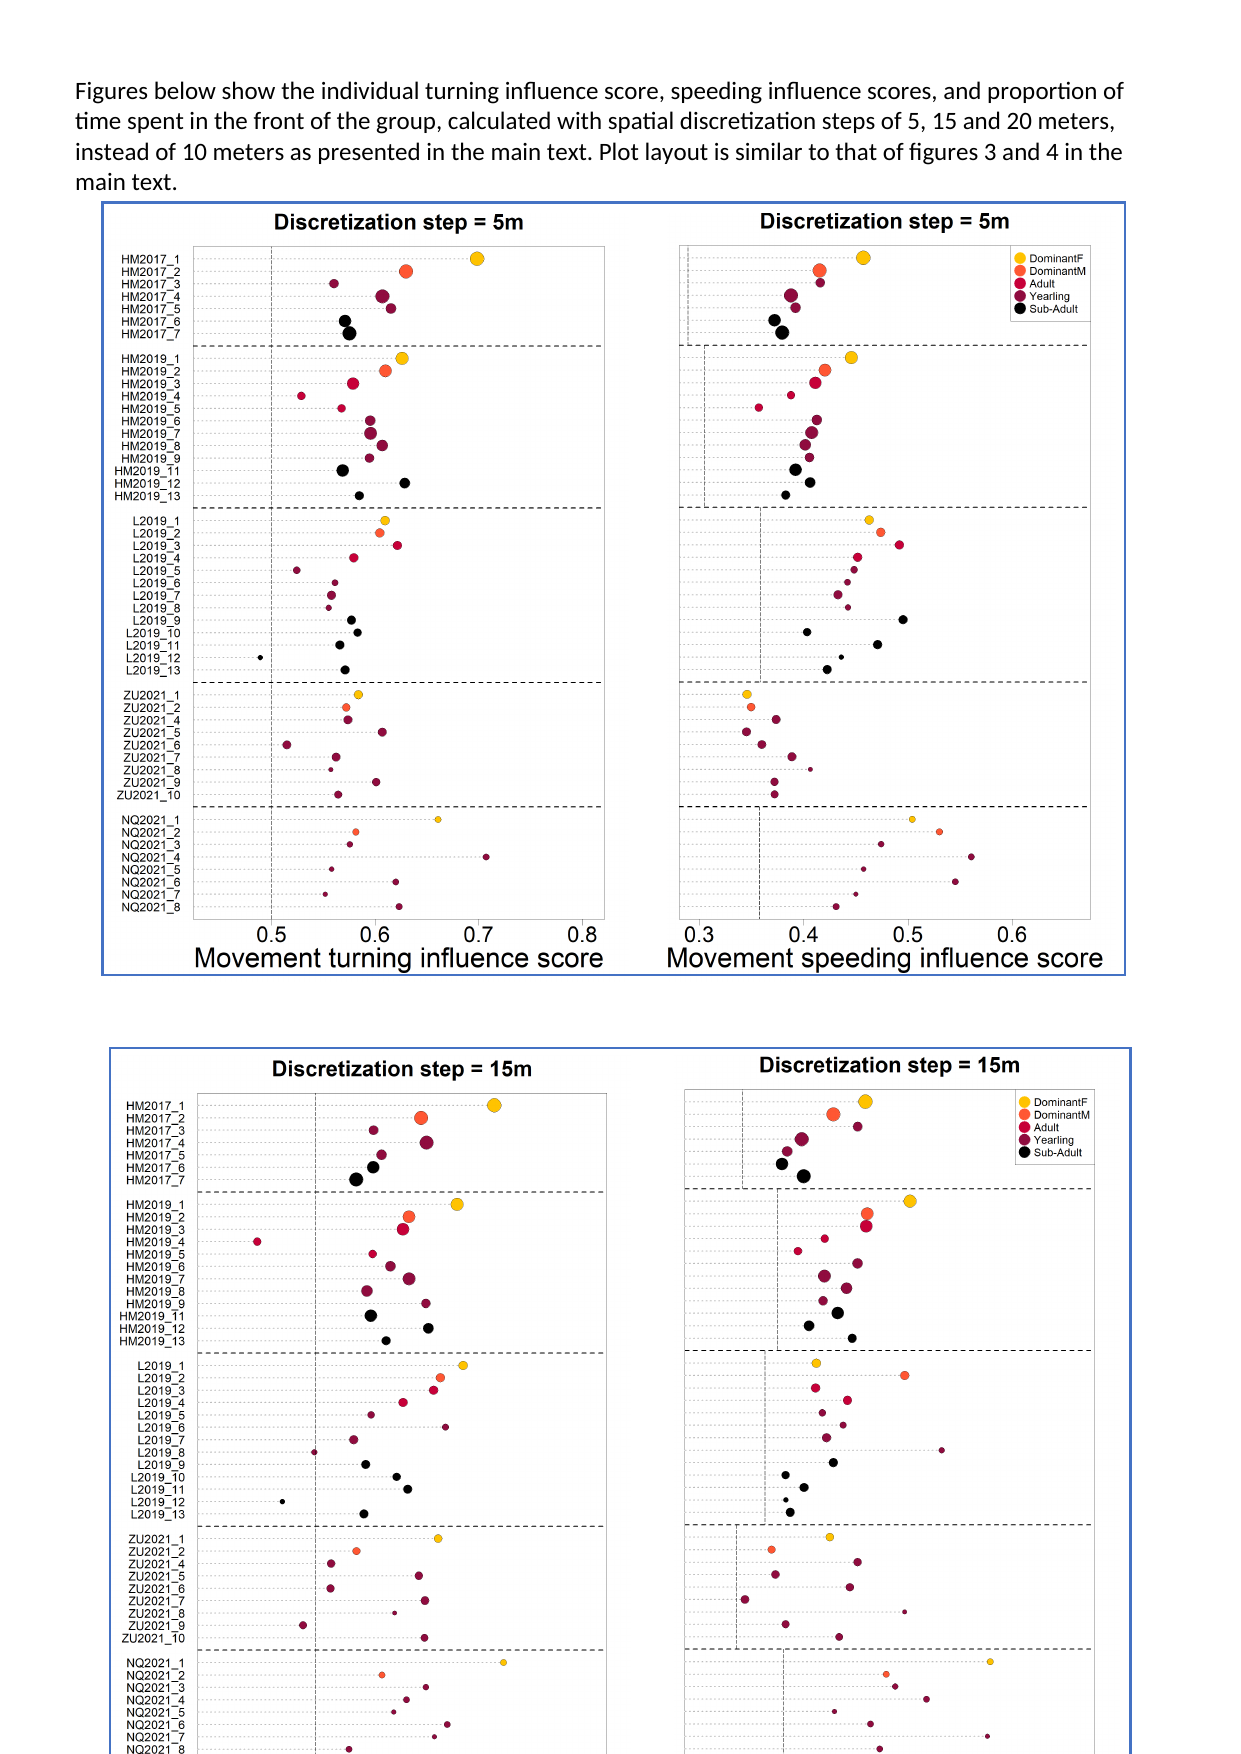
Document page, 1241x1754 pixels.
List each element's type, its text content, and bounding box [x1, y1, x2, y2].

picture [105, 213, 630, 974]
text Figures below show the individual turning influence score, speeding influence scores, and proportion of time spent in the front of the group, calculated with spatial discretization steps of 5, 15 and 20 meters, instead of 10 meters as presented in the main text. Plot layout is similar to that of figures 3 and 4 in the main text. [75, 75, 1165, 197]
picture [673, 1055, 1120, 1754]
picture [111, 1055, 632, 1754]
picture [666, 976, 1116, 982]
picture [105, 976, 630, 982]
picture [666, 213, 1116, 974]
